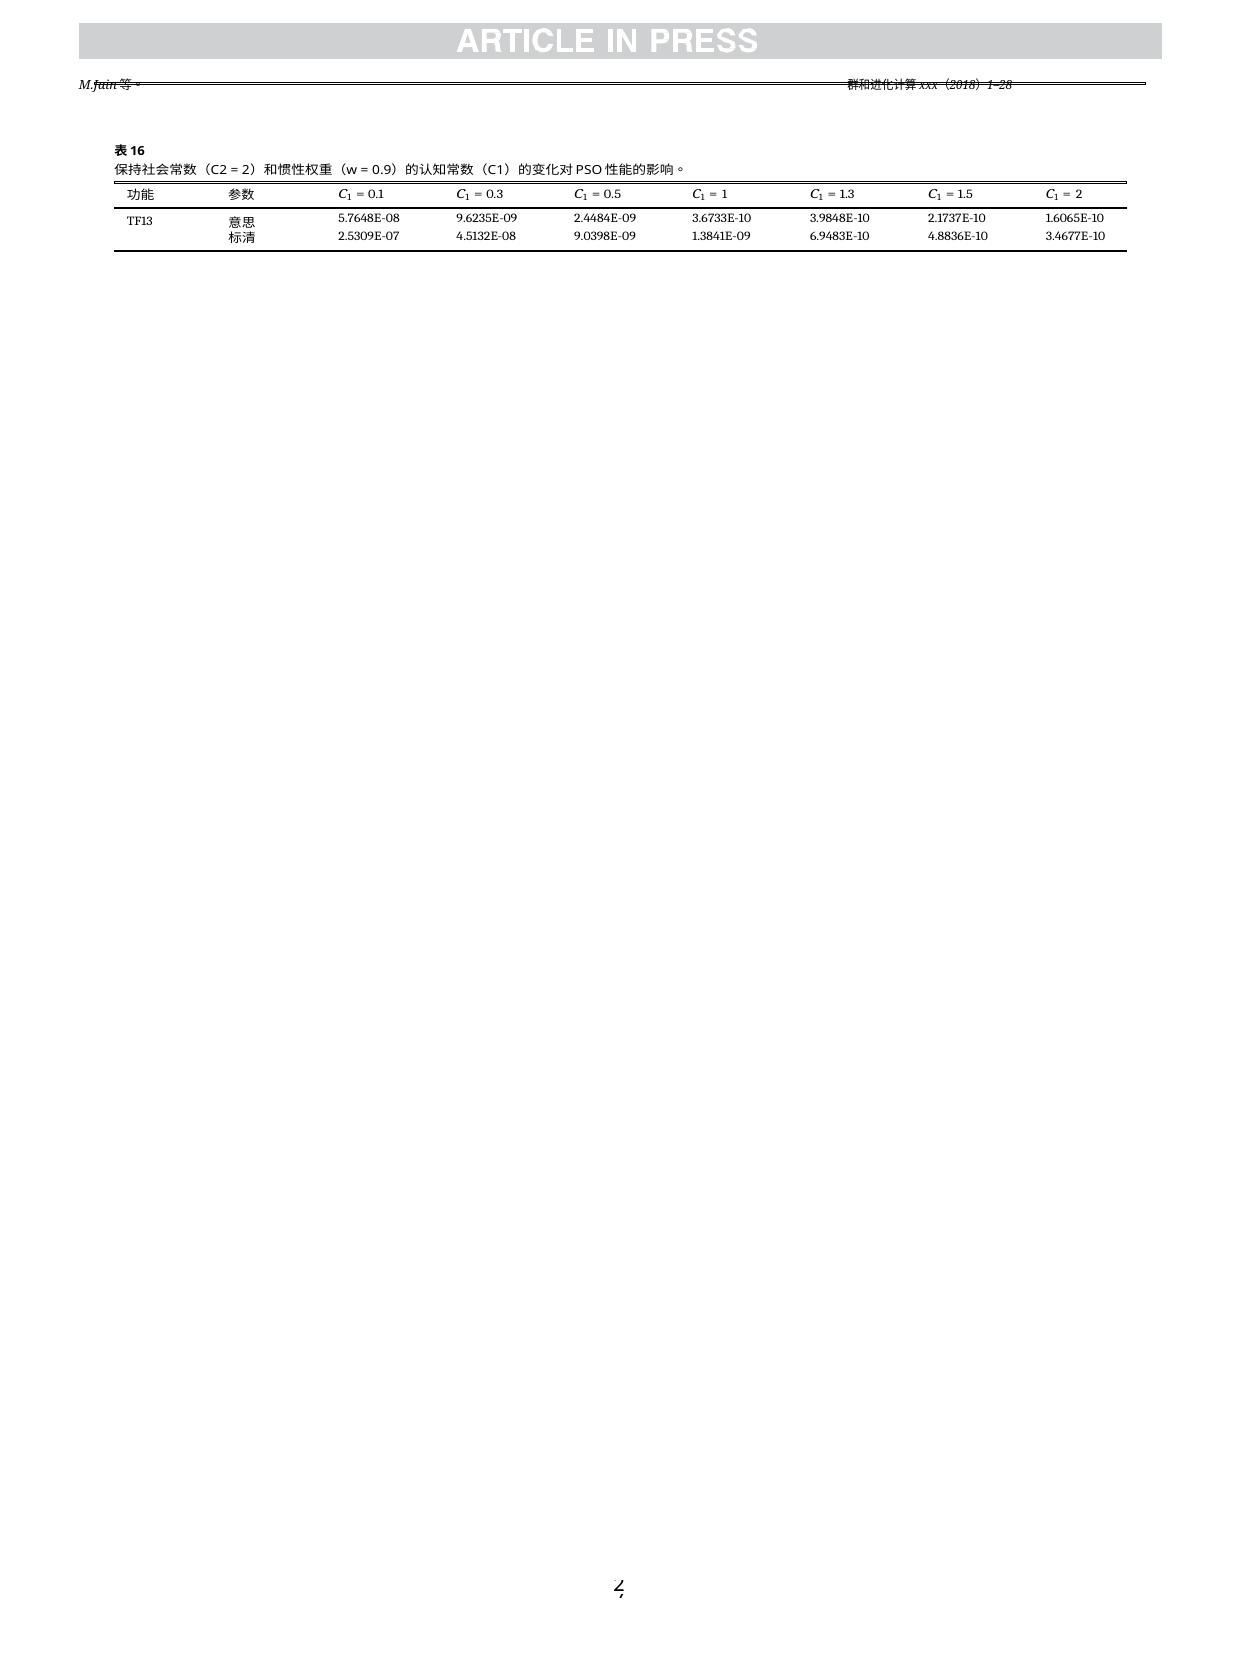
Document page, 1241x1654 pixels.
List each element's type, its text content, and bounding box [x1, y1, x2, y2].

text 表16 [114, 142, 1026, 159]
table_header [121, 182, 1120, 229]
text 保持社会常数（C2 = 2）和惯性权重（w = 0.9）的认知常数（C1）的变化对PSO性能的影响。 [114, 161, 1026, 178]
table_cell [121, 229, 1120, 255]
